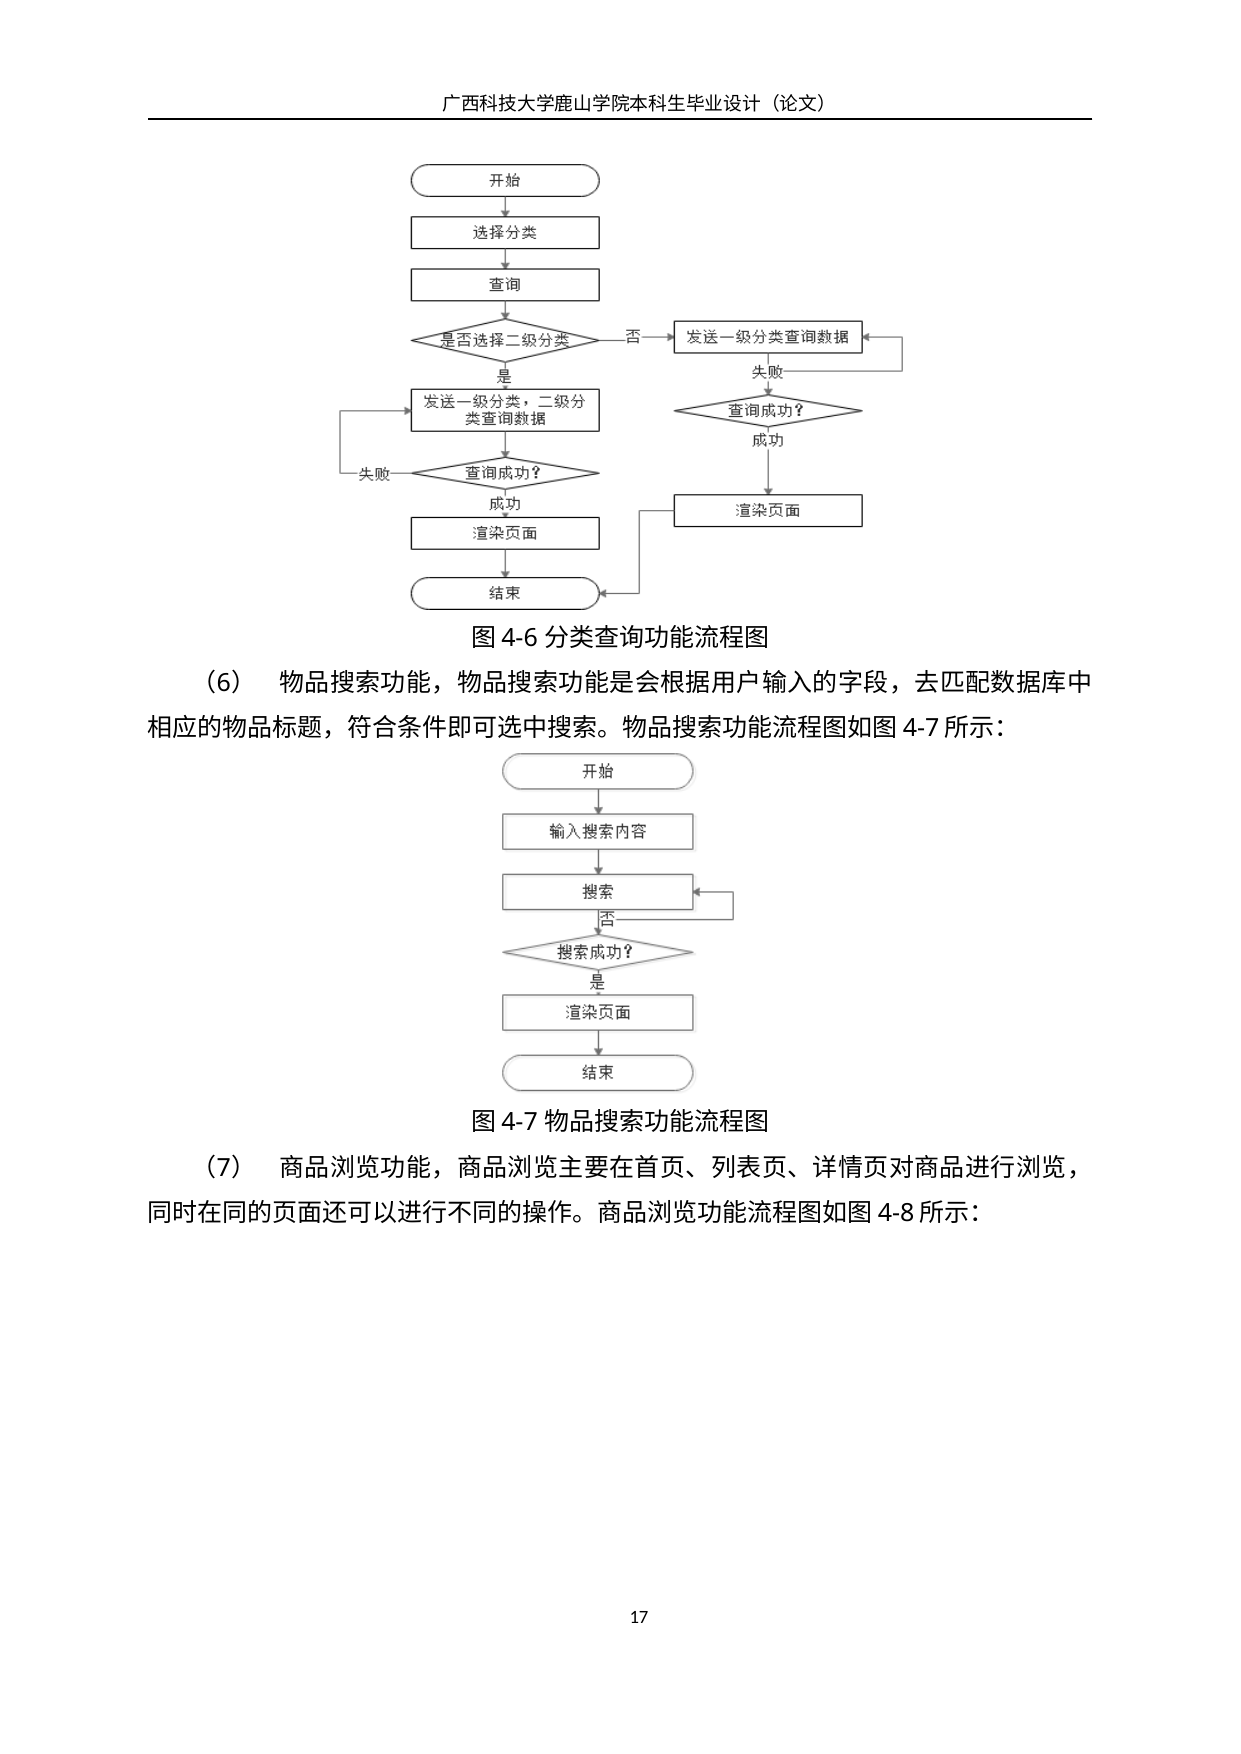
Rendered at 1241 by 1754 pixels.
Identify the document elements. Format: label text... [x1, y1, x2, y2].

list 物品搜索功能，物品搜索功能是会根据用户输入的字段，去匹配数据库中相应的物品标题，符合条件即可选中搜索。物品搜索功能流程图如图4-7所示： [148, 662, 1092, 744]
text 图4-7 物品搜索功能流程图 [148, 1102, 1092, 1138]
picture [502, 752, 739, 1095]
list 商品浏览功能，商品浏览主要在首页、列表页、详情页对商品进行浏览，同时在同的页面还可以进行不同的操作。商品浏览功能流程图如图4-8所示： [148, 1147, 1092, 1229]
picture [332, 163, 908, 610]
text 图4-6 分类查询功能流程图 [148, 617, 1092, 653]
